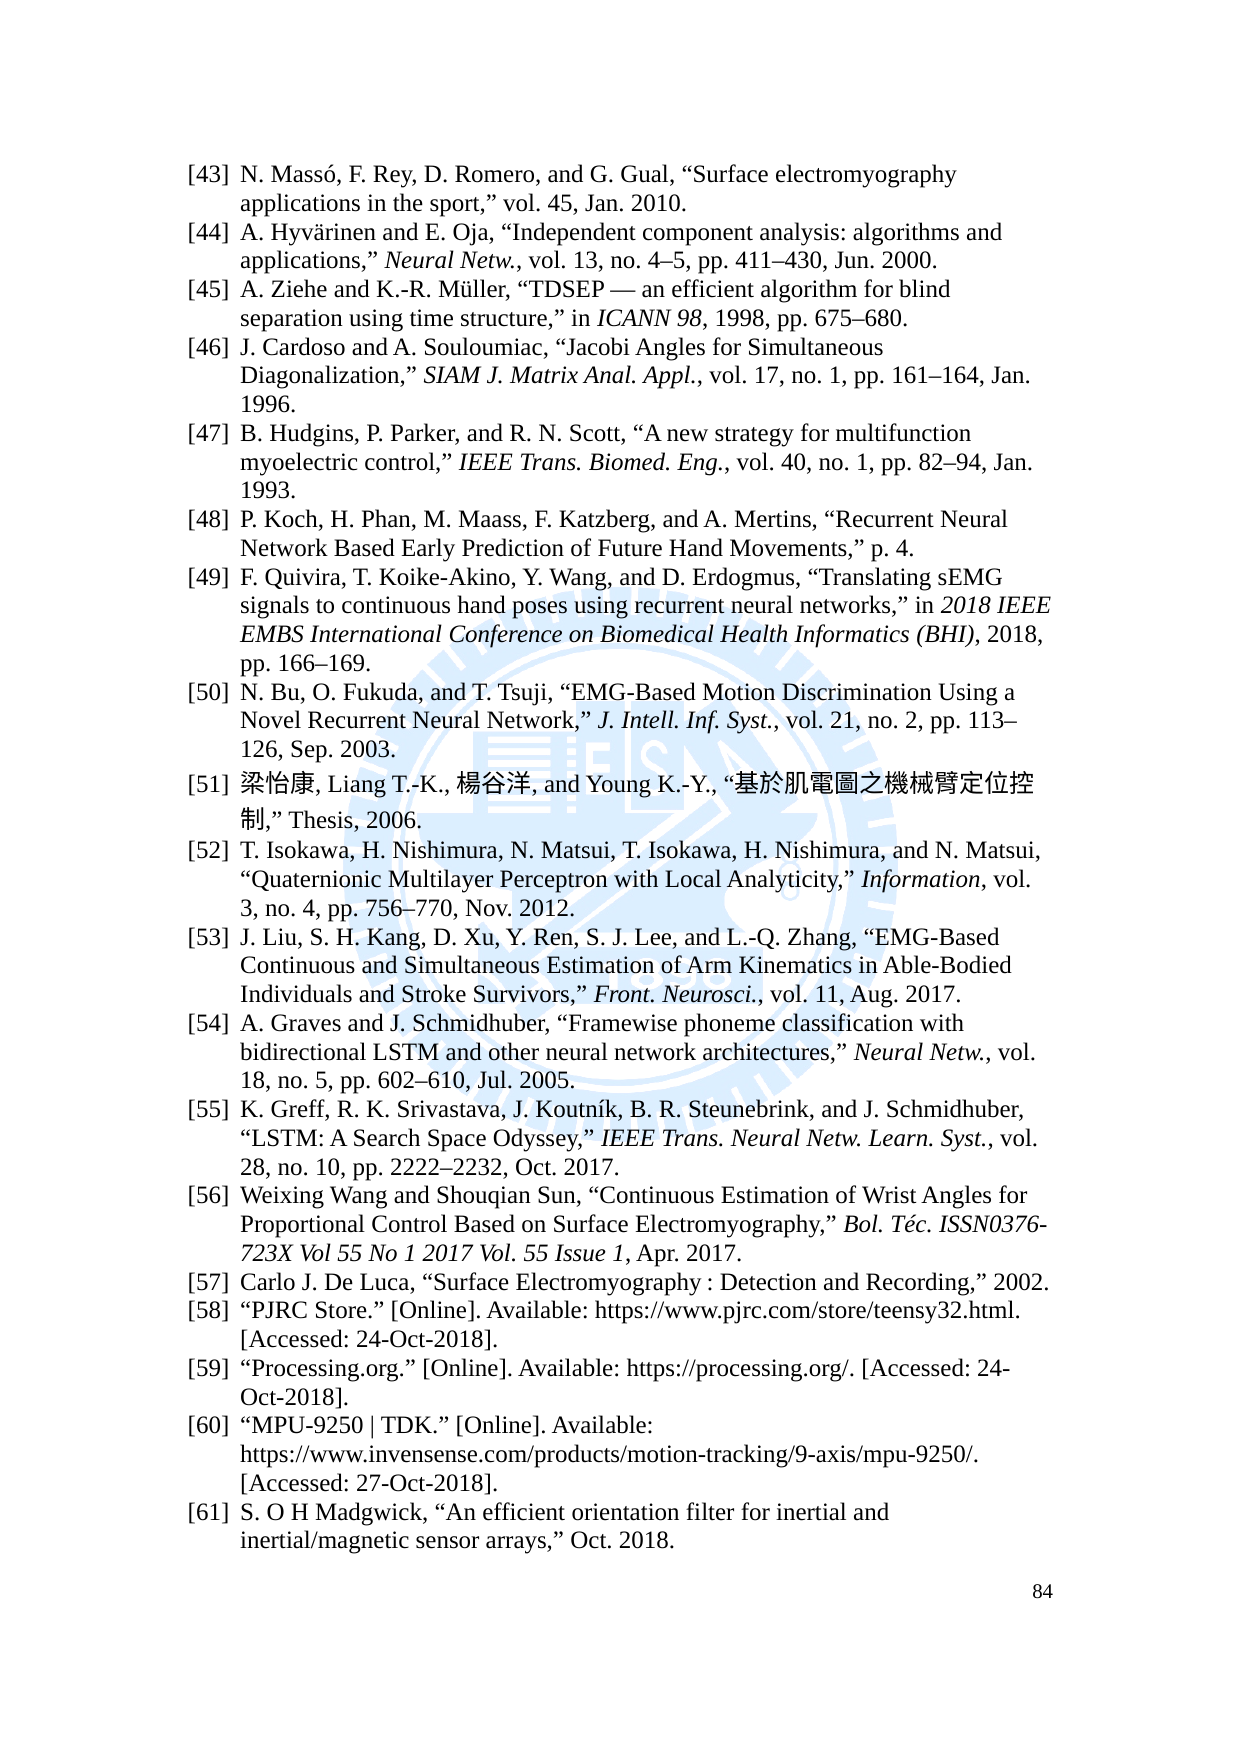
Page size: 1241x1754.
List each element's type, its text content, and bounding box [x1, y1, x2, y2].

text [54] A. Graves and J. Schmidhuber, “Framewise phoneme classification with bidirectional LSTM and other neural network architectures,” Neural Netw., vol. 18, no. 5, pp. 602–610, Jul. 2005. [187, 1008, 1053, 1094]
text [61] S. O H Madgwick, “An efficient orientation filter for inertial and inertial/magnetic sensor arrays,” Oct. 2018. [187, 1497, 1053, 1554]
text [55] K. Greff, R. K. Srivastava, J. Koutník, B. R. Steunebrink, and J. Schmidhuber, “LSTM: A Search Space Odyssey,” IEEE Trans. Neural Netw. Learn. Syst., vol. 28, no. 10, pp. 2222–2232, Oct. 2017. [187, 1094, 1053, 1181]
text [48] P. Koch, H. Phan, M. Maass, F. Katzberg, and A. Mertins, “Recurrent Neural Network Based Early Prediction of Future Hand Movements,” p. 4. [187, 504, 1053, 562]
text [60] “MPU-9250 | TDK.” [Online]. Available: https://www.invensense.com/products/motion-tracking/9-axis/mpu-9250/. [Accessed: 27-Oct-2018]. [187, 1411, 1053, 1497]
text [56] Weixing Wang and Shouqian Sun, “Continuous Estimation of Wrist Angles for Proportional Control Based on Surface Electromyography,” Bol. Téc. ISSN0376-723X Vol 55 No 1 2017 Vol. 55 Issue 1, Apr. 2017. [187, 1181, 1053, 1267]
text [43] N. Massó, F. Rey, D. Romero, and G. Gual, “Surface electromyography applications in the sport,” vol. 45, Jan. 2010. [187, 159, 1053, 217]
text [53] J. Liu, S. H. Kang, D. Xu, Y. Ren, S. J. Lee, and L.-Q. Zhang, “EMG-Based Continuous and Simultaneous Estimation of Arm Kinematics in Able-Bodied Individuals and Stroke Survivors,” Front. Neurosci., vol. 11, Aug. 2017. [187, 922, 1053, 1008]
text [52] T. Isokawa, H. Nishimura, N. Matsui, T. Isokawa, H. Nishimura, and N. Matsui, “Quaternionic Multilayer Perceptron with Local Analyticity,” Information, vol. 3, no. 4, pp. 756–770, Nov. 2012. [187, 836, 1053, 922]
text [59] “Processing.org.” [Online]. Available: https://processing.org/. [Accessed: 24-Oct-2018]. [187, 1353, 1053, 1411]
text [51] 梁怡康, Liang T.-K., 楊谷洋, and Young K.-Y., “基於肌電圖之機械臂定位控制,” Thesis, 2006. [187, 763, 1053, 836]
text [57] Carlo J. De Luca, “Surface Electromyography : Detection and Recording,” 2002. [187, 1267, 1053, 1296]
text [44] A. Hyvärinen and E. Oja, “Independent component analysis: algorithms and applications,” Neural Netw., vol. 13, no. 4–5, pp. 411–430, Jun. 2000. [187, 217, 1053, 274]
text [49] F. Quivira, T. Koike-Akino, Y. Wang, and D. Erdogmus, “Translating sEMG signals to continuous hand poses using recurrent neural networks,” in 2018 IEEE EMBS International Conference on Biomedical Health Informatics (BHI), 2018, pp. 166–169. [187, 562, 1053, 677]
text [50] N. Bu, O. Fukuda, and T. Tsuji, “EMG-Based Motion Discrimination Using a Novel Recurrent Neural Network,” J. Intell. Inf. Syst., vol. 21, no. 2, pp. 113–126, Sep. 2003. [187, 677, 1053, 763]
text [58] “PJRC Store.” [Online]. Available: https://www.pjrc.com/store/teensy32.html. [Accessed: 24-Oct-2018]. [187, 1296, 1053, 1353]
text [47] B. Hudgins, P. Parker, and R. N. Scott, “A new strategy for multifunction myoelectric control,” IEEE Trans. Biomed. Eng., vol. 40, no. 1, pp. 82–94, Jan. 1993. [187, 418, 1053, 504]
text [46] J. Cardoso and A. Souloumiac, “Jacobi Angles for Simultaneous Diagonalization,” SIAM J. Matrix Anal. Appl., vol. 17, no. 1, pp. 161–164, Jan. 1996. [187, 332, 1053, 418]
text [45] A. Ziehe and K.-R. Müller, “TDSEP — an efficient algorithm for blind separation using time structure,” in ICANN 98, 1998, pp. 675–680. [187, 274, 1053, 332]
